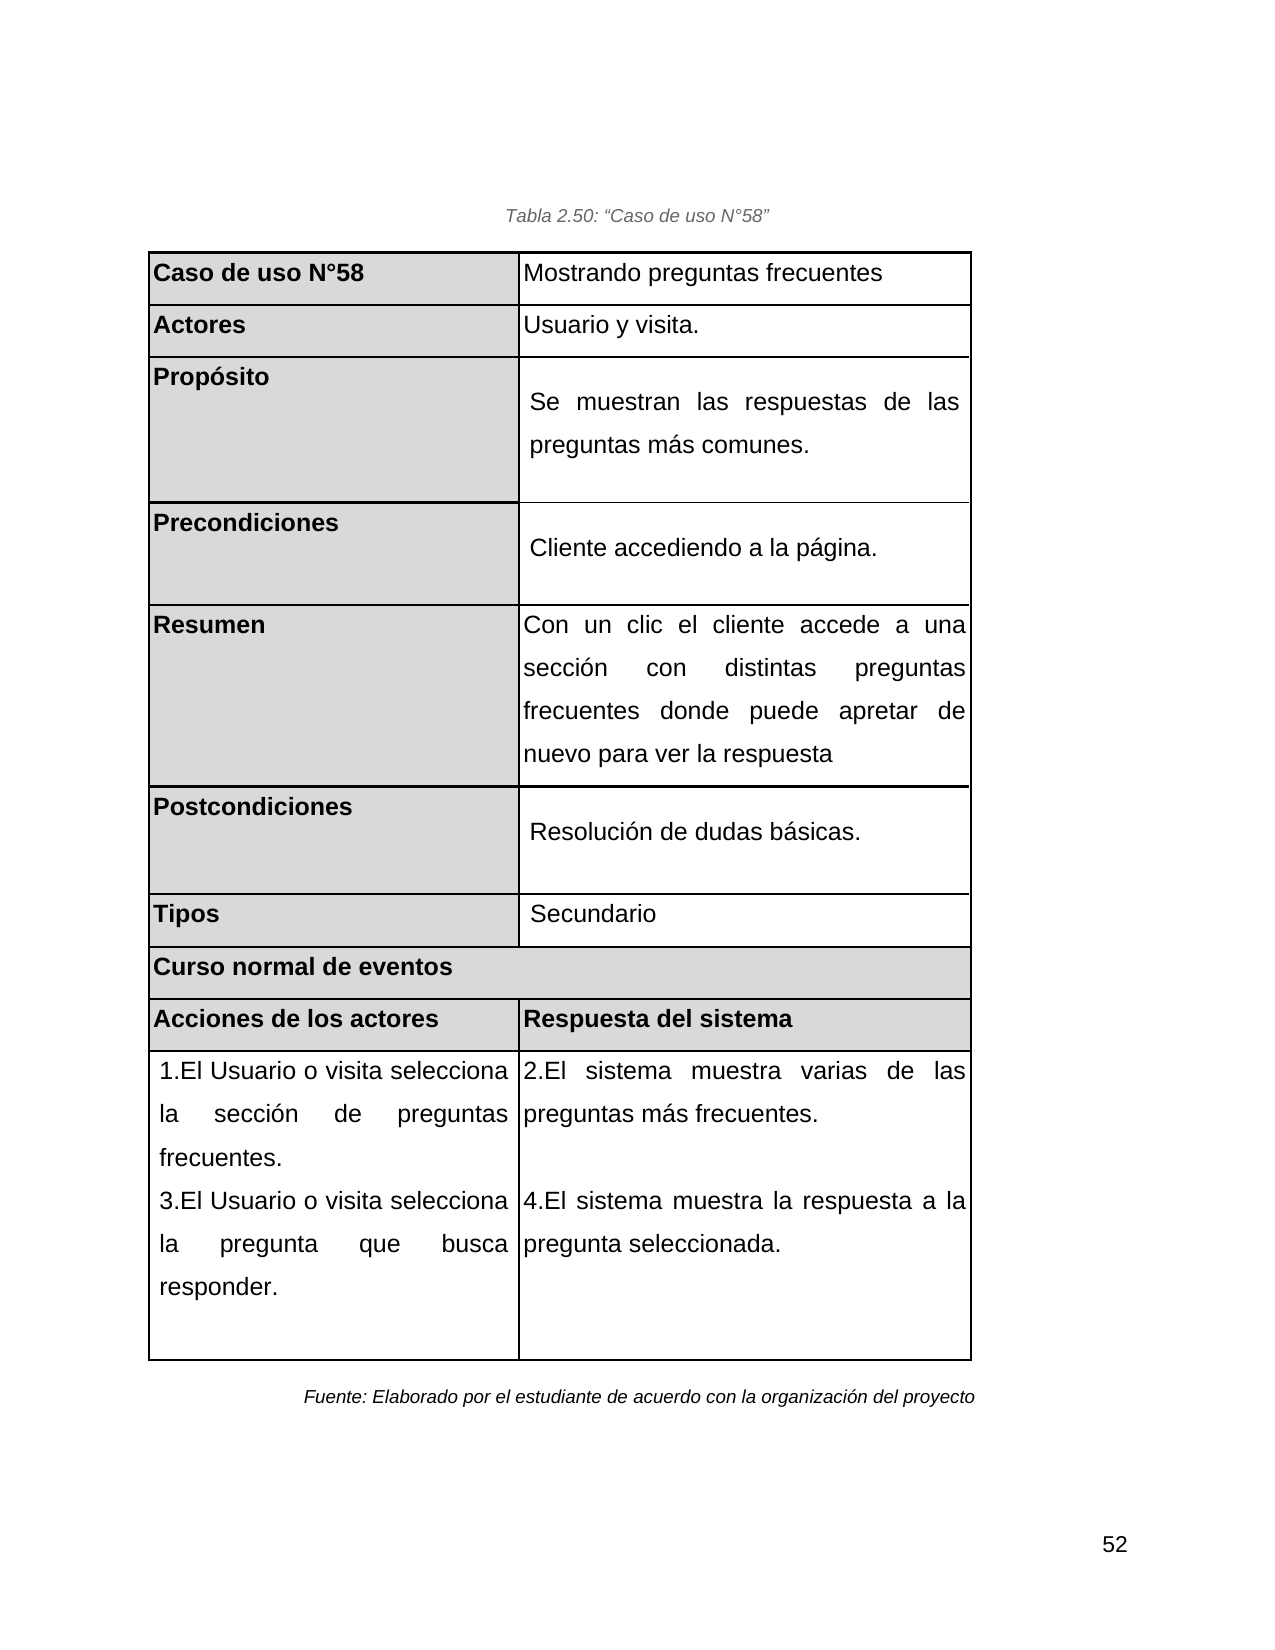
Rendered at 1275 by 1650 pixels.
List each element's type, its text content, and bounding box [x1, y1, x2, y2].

table_cell Respuesta del sistema [520, 1000, 970, 1050]
table_cell Resolución de dudas básicas. [520, 785, 970, 893]
table_cell Usuario y visita. [520, 306, 970, 356]
table_cell Cliente accediendo a la página. [520, 501, 970, 604]
table_cell Tipos [150, 895, 518, 946]
table_cell Acciones de los actores [150, 1000, 518, 1050]
table_cell Precondiciones [150, 504, 518, 604]
table_header Caso de uso N°58 [150, 254, 518, 304]
table_cell Actores [150, 306, 518, 356]
table_cell Curso normal de eventos [150, 948, 970, 998]
table_cell Secundario [520, 893, 970, 946]
table_cell Propósito [150, 358, 518, 501]
table_cell Se muestran las respuestas de las preguntas más comunes. [520, 356, 970, 501]
subtitle Tabla 2.50: “Caso de uso N°58” [148, 205, 1127, 226]
table_header Mostrando preguntas frecuentes [520, 254, 970, 304]
text Fuente: Elaborado por el estudiante de acuerdo con la organización del proyecto [148, 1386, 1127, 1407]
table_cell 1.El Usuario o visita selecciona la sección de preguntas frecuentes. 3.El Usuario o visita selecciona la pregunta que busca responder. [150, 1052, 518, 1359]
table_cell Con un clic el cliente accede a una sección con distintas preguntas frecuentes donde puede apretar de nuevo para ver la respuesta [520, 604, 970, 785]
table_cell Postcondiciones [150, 788, 518, 893]
table_cell 2.El sistema muestra varias de las preguntas más frecuentes. 4.El sistema muestra la respuesta a la pregunta seleccionada. [520, 1052, 970, 1359]
table_cell Resumen [150, 606, 518, 785]
